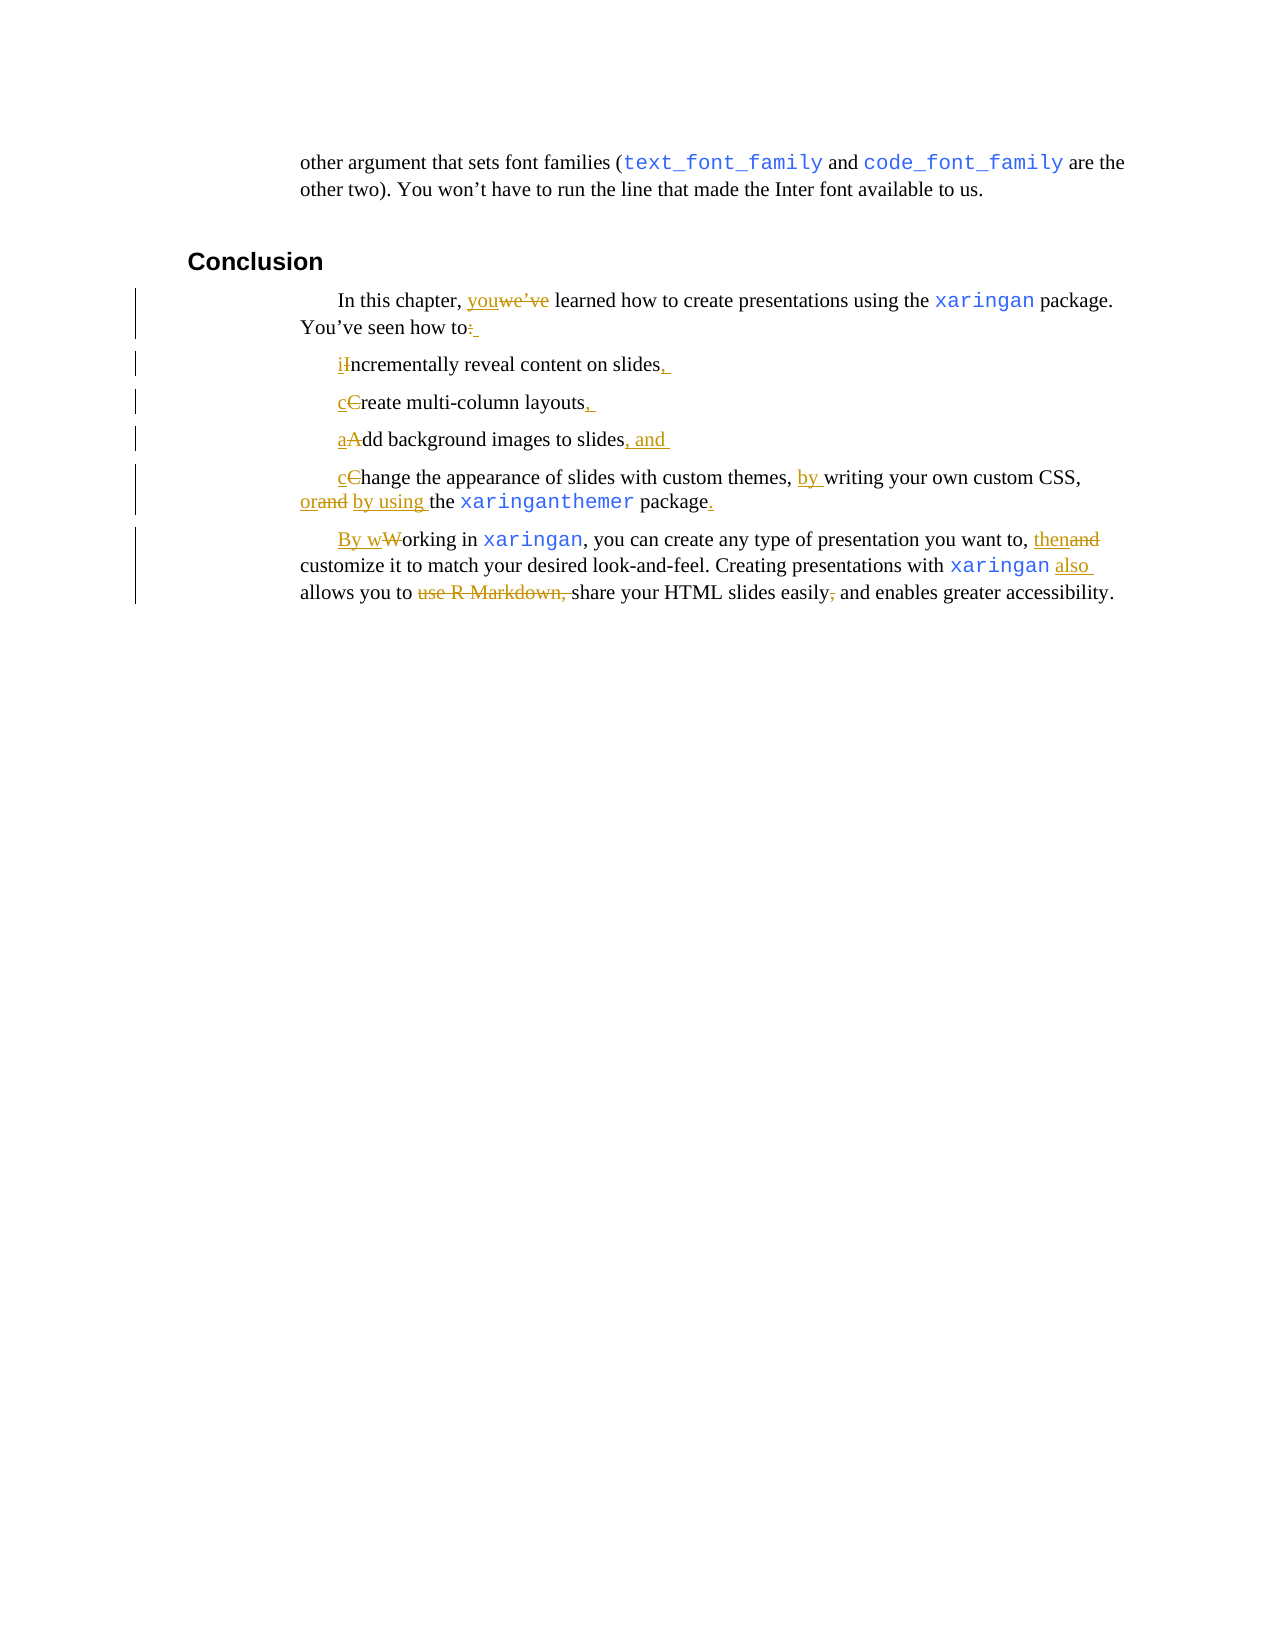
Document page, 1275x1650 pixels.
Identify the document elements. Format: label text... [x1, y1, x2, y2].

text hange the appearance of slides with custom themes, writing your own custom CSS, the xaringanthemer package [300, 464, 1125, 515]
text In this chapter, learned how to create presentations using the xaringan package. You’ve seen how to [300, 288, 1125, 339]
text ncrementally reveal content on slides [300, 351, 1125, 376]
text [300, 150, 1125, 201]
text orking in xaringan, you can create any type of presentation you want to, customize it to match your desired look-and-feel. Creating presentations with xaringan allows you to share your HTML slides easily and enables greater accessibility. [300, 527, 1125, 604]
text dd background images to slides [300, 426, 1125, 451]
text Conclusion [187, 244, 1125, 276]
text reate multi-column layouts [300, 389, 1125, 414]
